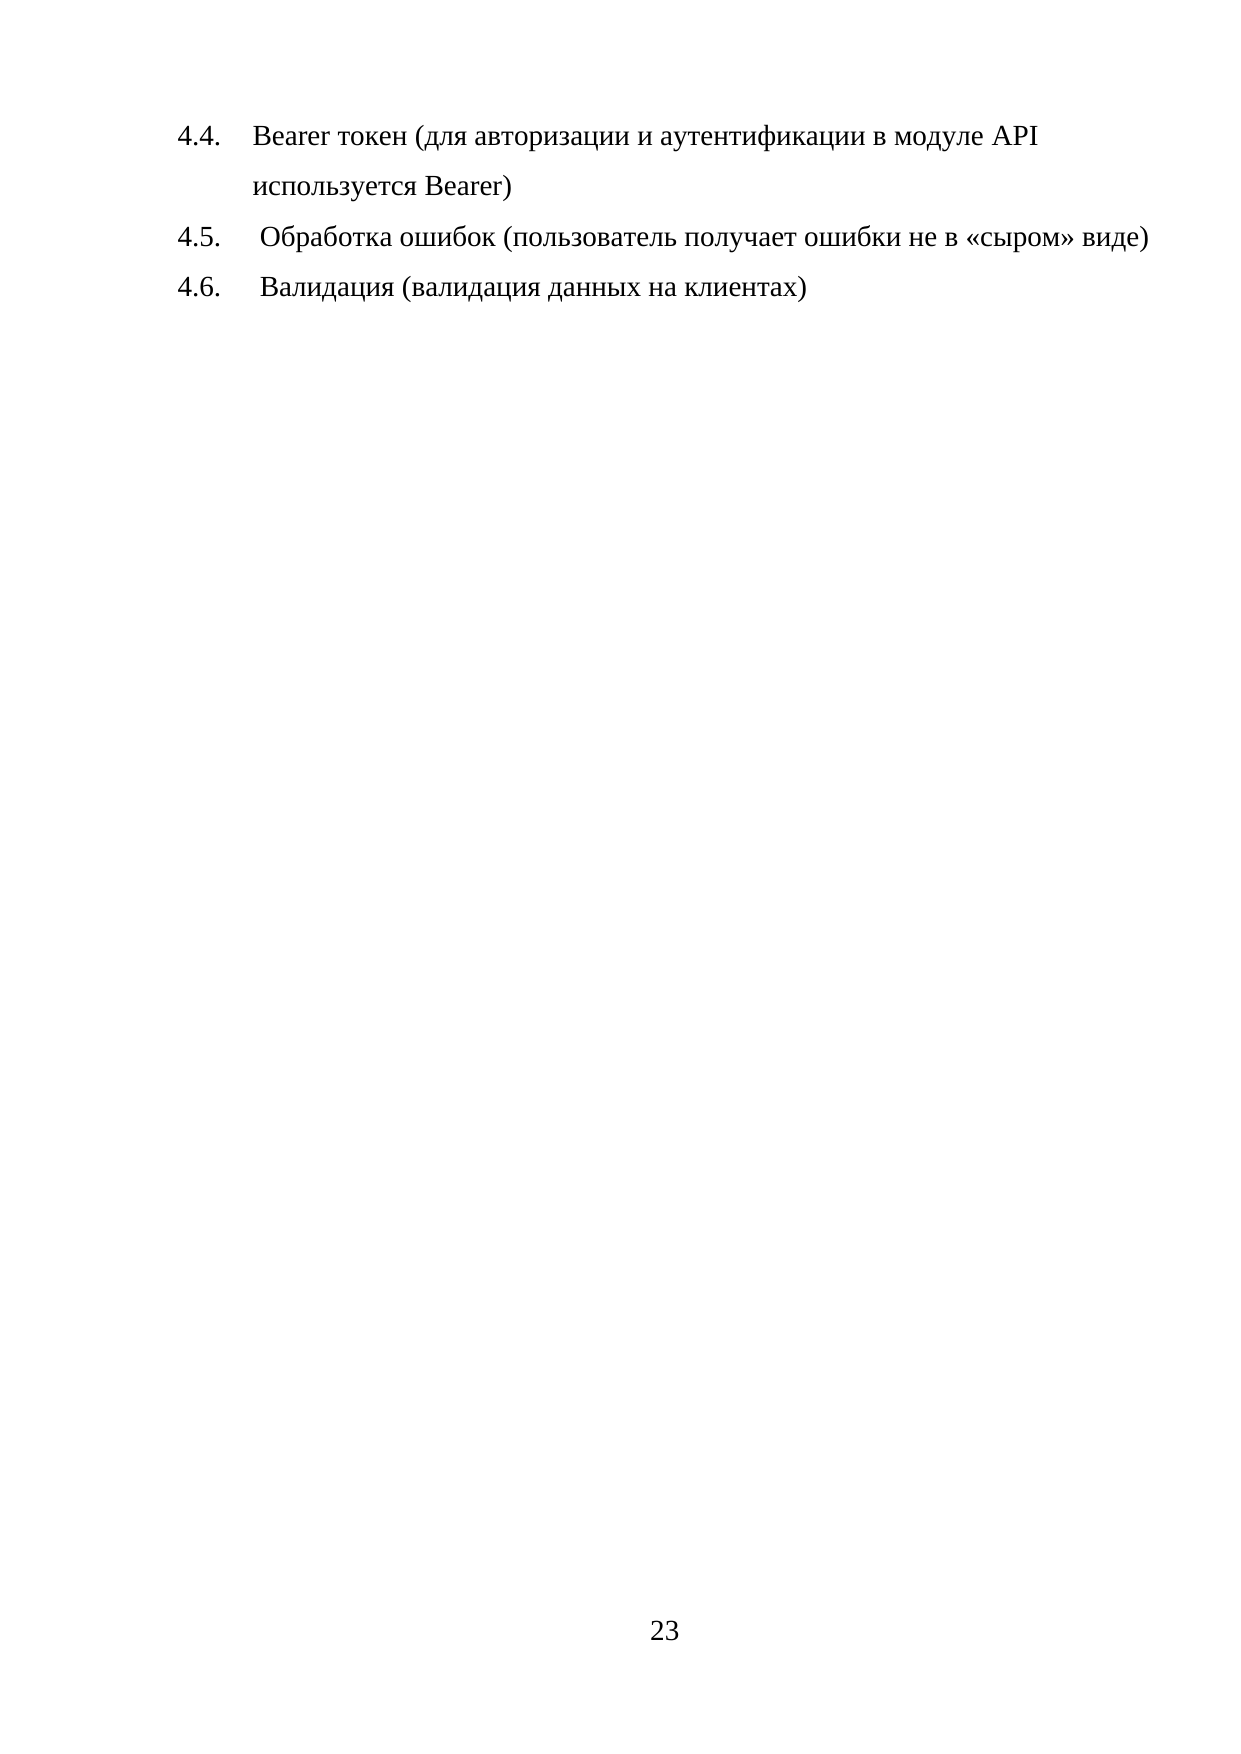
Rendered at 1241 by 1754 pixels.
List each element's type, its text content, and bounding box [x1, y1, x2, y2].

list Обработка ошибок (пользователь получает ошибки не в «сыром» виде) [177, 219, 1152, 252]
list Валидация (валидация данных на клиентах) [177, 269, 1152, 303]
list Bearer токен (для авторизации и аутентификации в модуле API используется Bearer) [177, 118, 1152, 202]
